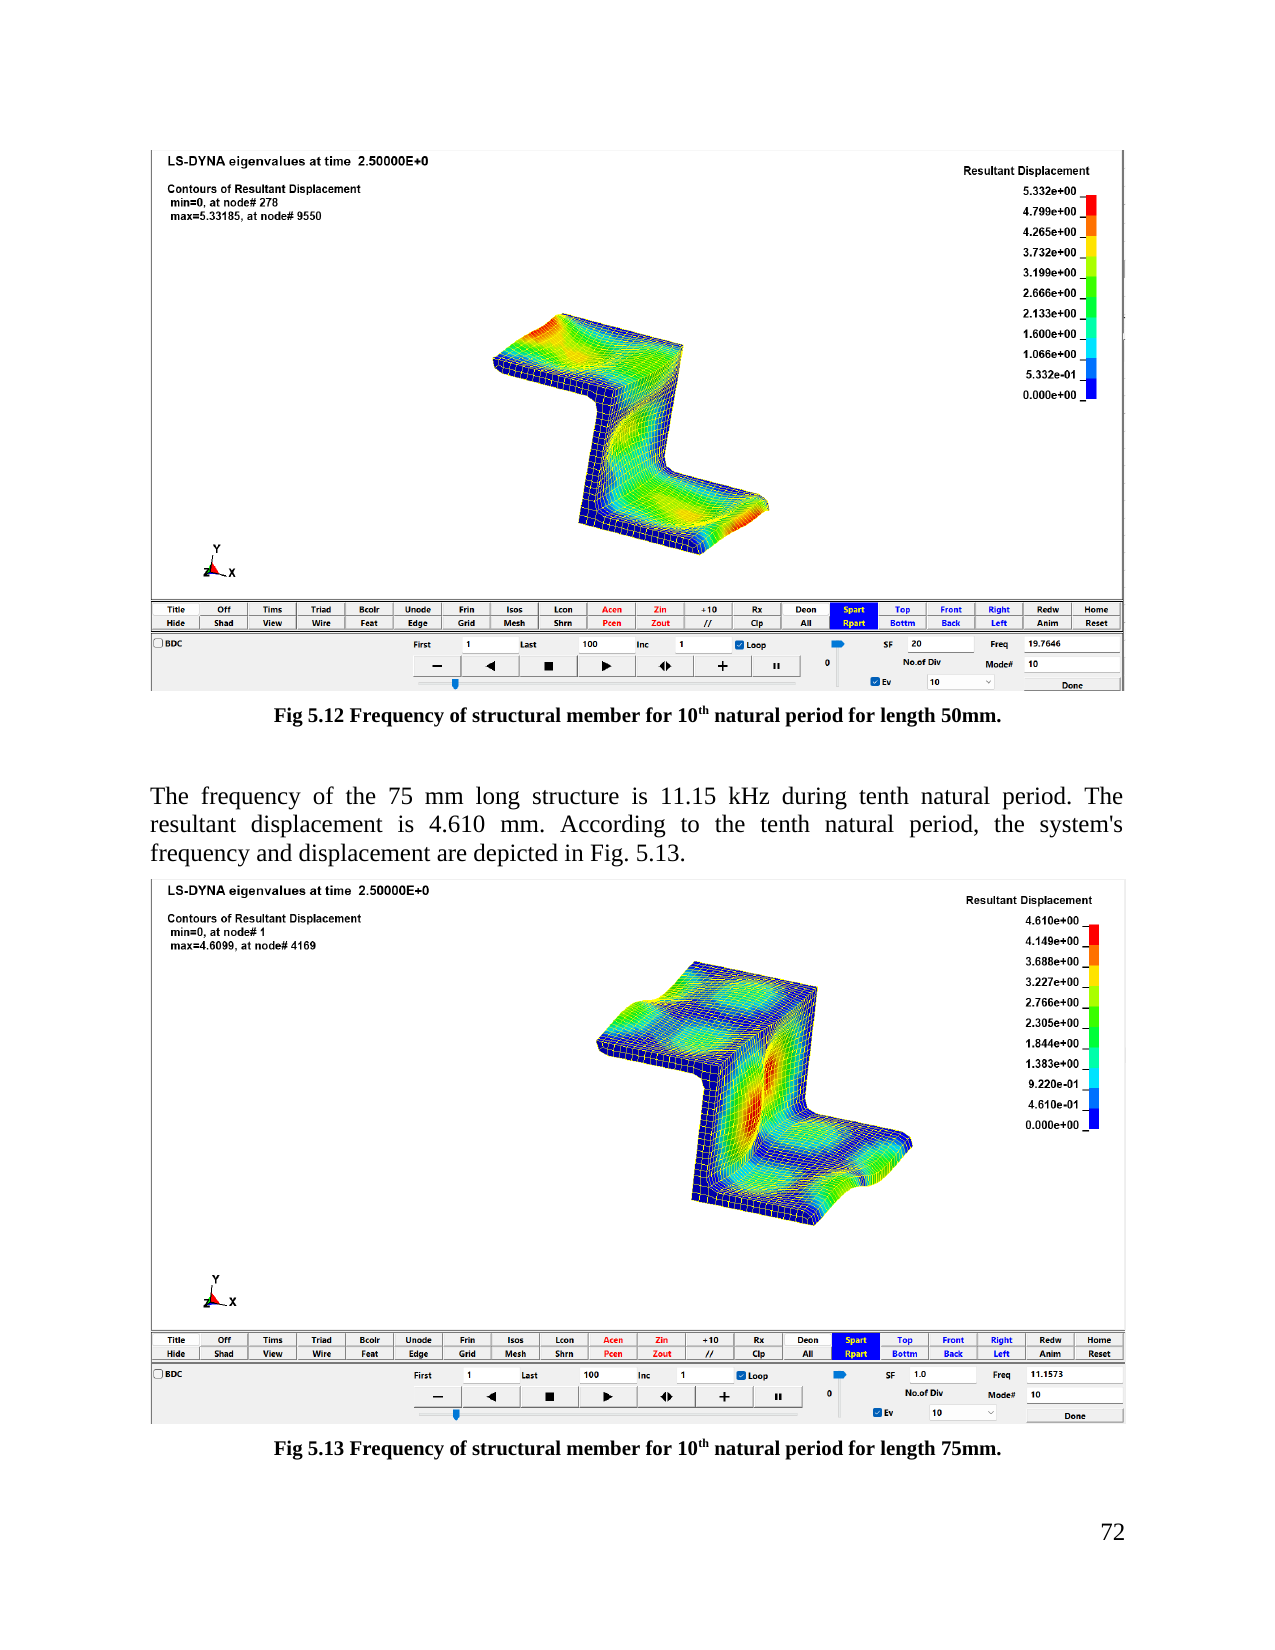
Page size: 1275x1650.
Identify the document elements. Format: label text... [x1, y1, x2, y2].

picture [150, 879, 1125, 1424]
text The frequency of the 75 mm long structure is 11.15 kHz during tenth natural period. The resultant displacement is 4.610 mm. According to the tenth natural period, the system's frequency and displacement are depicted in Fig. 5.13. [150, 781, 1125, 867]
text Fig 5.12 Frequency of structural member for 10th natural period for length 50mm. [150, 703, 1125, 727]
picture [150, 150, 1125, 691]
text Fig 5.13 Frequency of structural member for 10th natural period for length 75mm. [150, 1436, 1125, 1460]
